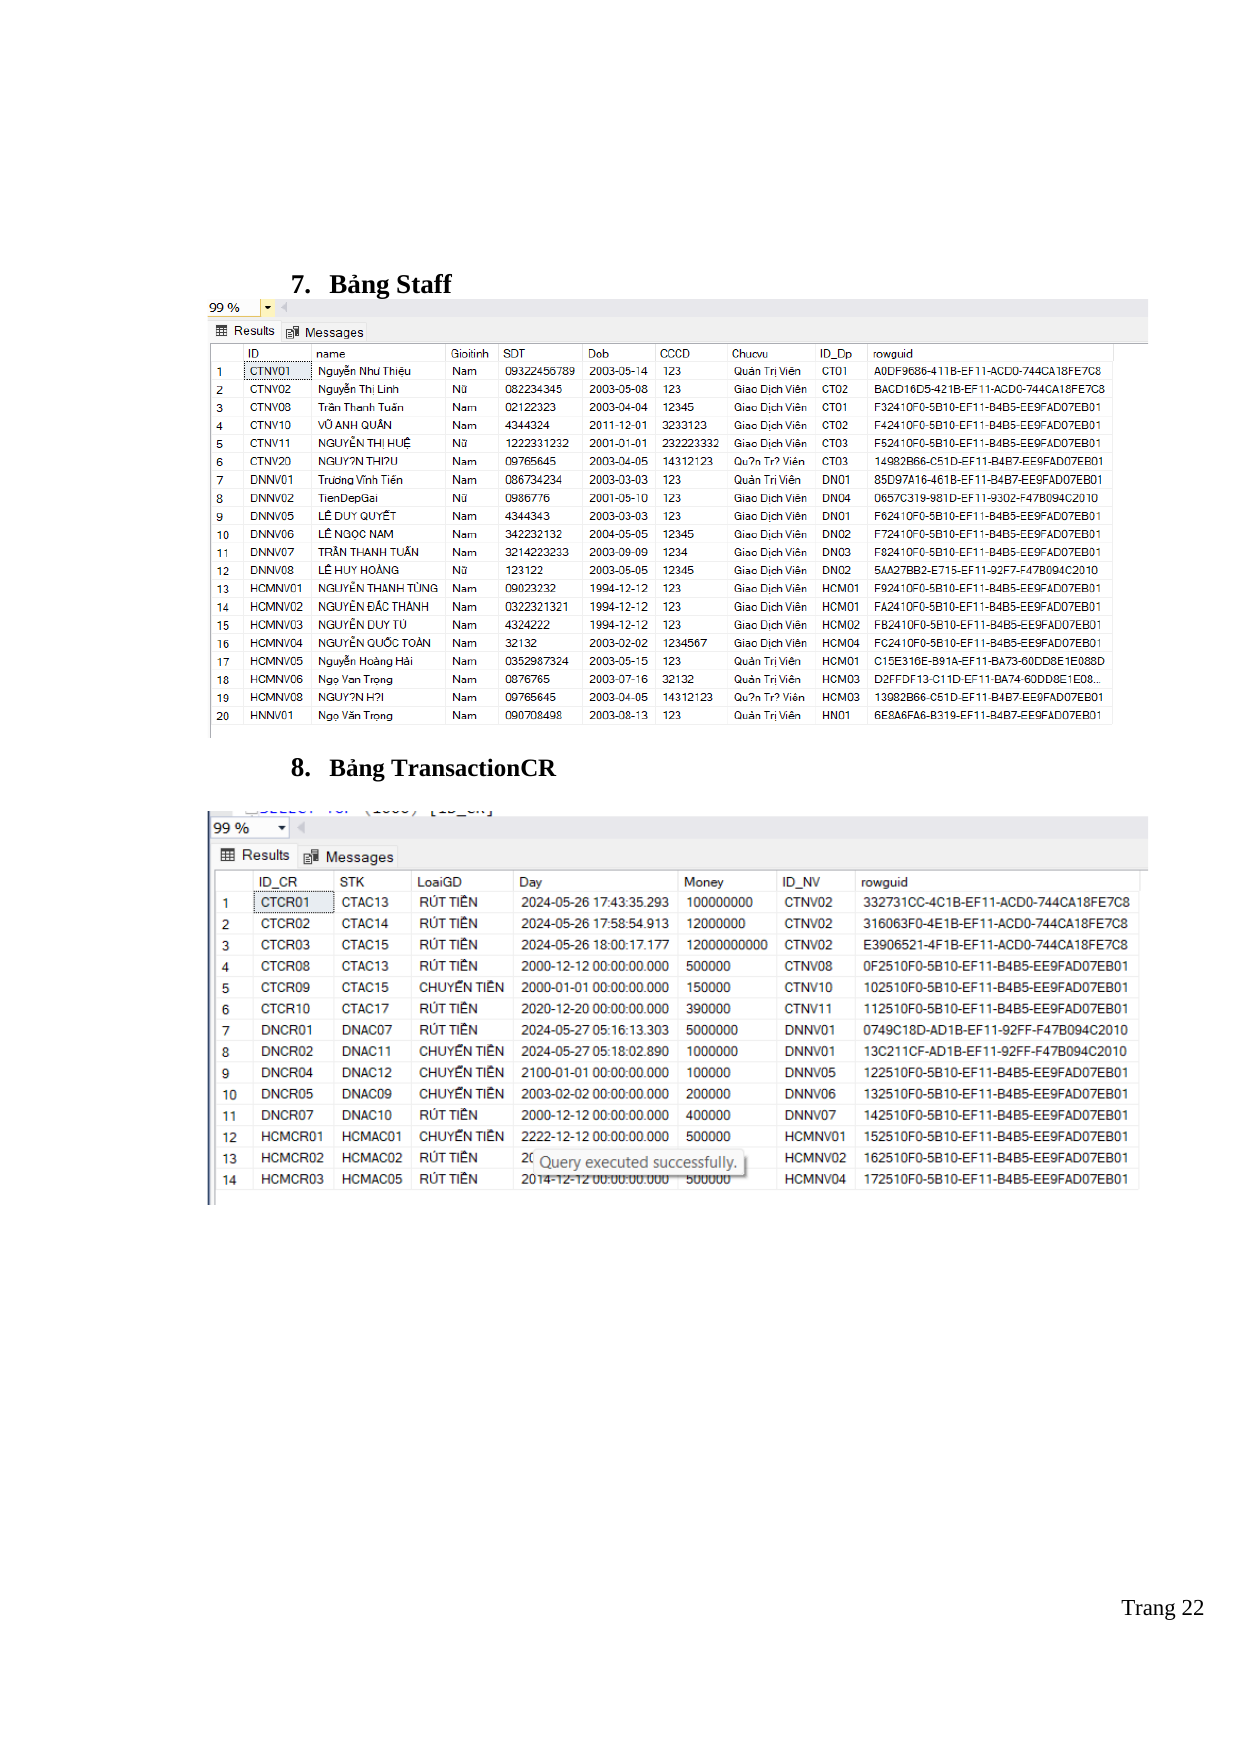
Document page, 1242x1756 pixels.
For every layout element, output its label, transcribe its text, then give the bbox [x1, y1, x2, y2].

picture [207, 811, 1149, 1205]
picture [207, 299, 1149, 738]
list Bảng Staff [269, 268, 1204, 300]
list Bảng TransactionCR [269, 752, 1204, 783]
